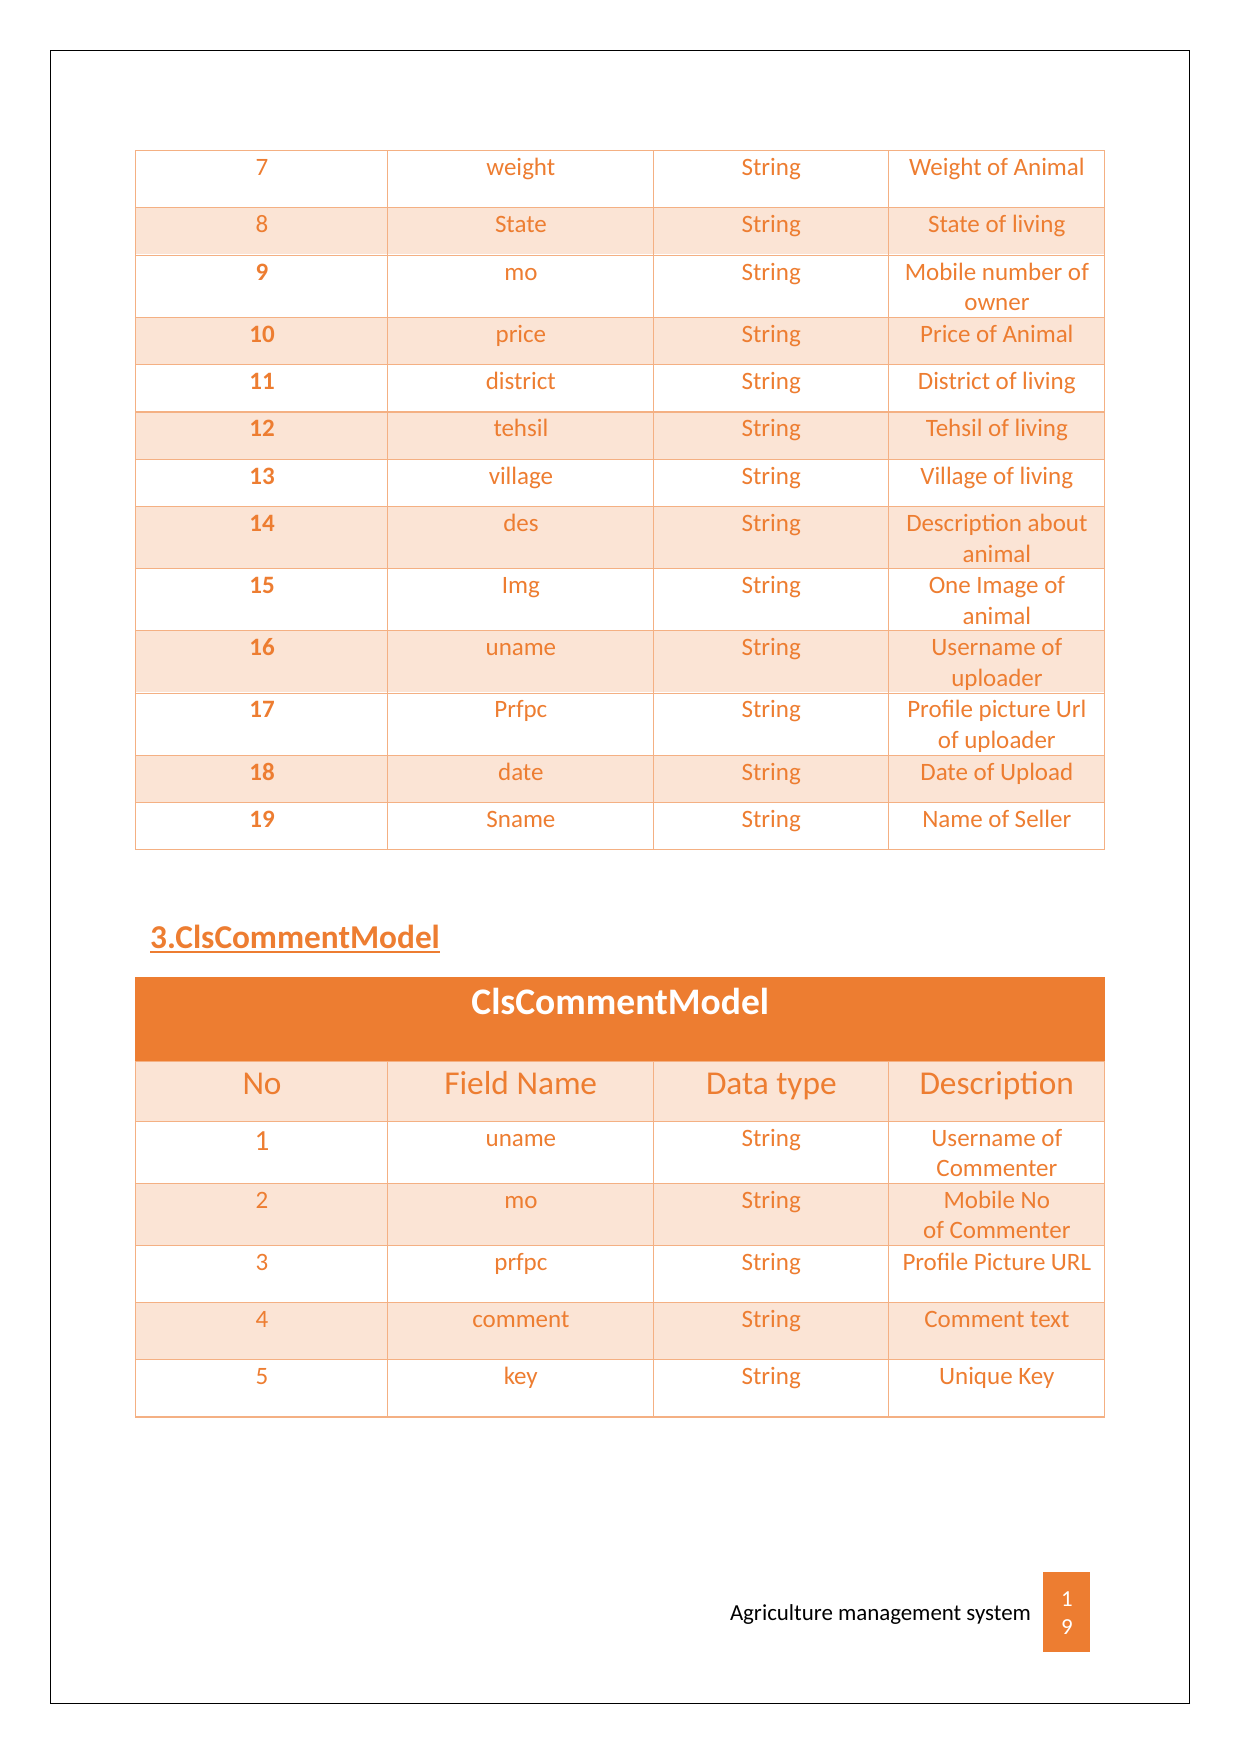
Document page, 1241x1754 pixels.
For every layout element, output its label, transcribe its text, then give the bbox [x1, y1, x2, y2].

table_cell State of living [889, 208, 1104, 254]
table_cell Price of Animal [889, 318, 1104, 364]
table_cell price [388, 318, 653, 364]
table_cell uname [388, 1122, 653, 1183]
table_cell mo [388, 256, 653, 317]
table_cell String [654, 1246, 888, 1302]
table_cell 5 [136, 1360, 387, 1416]
table_cell 10 [136, 318, 387, 364]
table_cell Name of Seller [889, 803, 1104, 849]
table_cell Mobile number of owner [889, 256, 1104, 317]
table_cell 1 [136, 1122, 387, 1183]
table_cell String [654, 1122, 888, 1183]
table_cell Sname [388, 803, 653, 849]
table_cell String [654, 507, 888, 568]
text 3.ClsCommentModel [150, 917, 1090, 957]
table_cell String [654, 318, 888, 364]
table_cell State [388, 208, 653, 254]
table_cell date [388, 756, 653, 802]
table_cell One Image of animal [889, 569, 1104, 630]
table_cell 9 [136, 256, 387, 317]
table_cell weight [388, 151, 653, 207]
table_cell Unique Key [889, 1360, 1104, 1416]
table_cell String [654, 208, 888, 254]
table_cell Description [889, 1062, 1104, 1121]
table_cell Field Name [388, 1062, 653, 1121]
table_cell prfpc [388, 1246, 653, 1302]
table_cell 17 [136, 694, 387, 754]
table_cell Img [388, 569, 653, 630]
table_cell String [654, 1184, 888, 1245]
table_cell String [654, 569, 888, 630]
table_cell tehsil [388, 413, 653, 459]
table_cell 8 [136, 208, 387, 254]
table_cell Weight of Animal [889, 151, 1104, 207]
table_cell 16 [136, 631, 387, 692]
table_cell Mobile No of Commenter [889, 1184, 1104, 1245]
table_cell District of living [889, 365, 1104, 411]
table_cell Profile Picture URL [889, 1246, 1104, 1302]
table_cell des [388, 507, 653, 568]
table_cell String [654, 365, 888, 411]
table_cell Tehsil of living [889, 413, 1104, 459]
table_cell 15 [136, 569, 387, 630]
table_cell 4 [136, 1303, 387, 1359]
table_cell String [654, 631, 888, 692]
table_cell uname [388, 631, 653, 692]
table_cell 12 [136, 413, 387, 459]
table_cell Profile picture Url of uploader [889, 694, 1104, 754]
table_cell String [654, 1303, 888, 1359]
table_cell Prfpc [388, 694, 653, 754]
table_cell String [654, 151, 888, 207]
table_cell String [654, 413, 888, 459]
table_cell 7 [136, 151, 387, 207]
table_cell district [388, 365, 653, 411]
table_cell key [388, 1360, 653, 1416]
table_cell village [388, 460, 653, 506]
table_cell 2 [136, 1184, 387, 1245]
table_cell 11 [136, 365, 387, 411]
table_cell String [654, 1360, 888, 1416]
table_cell 18 [136, 756, 387, 802]
table_cell Username of Commenter [889, 1122, 1104, 1183]
table_cell String [654, 694, 888, 754]
table_cell Description about animal [889, 507, 1104, 568]
table_cell Village of living [889, 460, 1104, 506]
table_cell 13 [136, 460, 387, 506]
table_cell String [654, 460, 888, 506]
table_cell String [654, 803, 888, 849]
table_cell 19 [136, 803, 387, 849]
table_cell Username of uploader [889, 631, 1104, 692]
table_cell String [654, 256, 888, 317]
table_cell Data type [654, 1062, 888, 1121]
table_header ClsCommentModel [136, 978, 1104, 1061]
table_cell Comment text [889, 1303, 1104, 1359]
table_cell No [136, 1062, 387, 1121]
table_cell Date of Upload [889, 756, 1104, 802]
table_cell String [654, 756, 888, 802]
table_cell mo [388, 1184, 653, 1245]
table_cell 3 [136, 1246, 387, 1302]
table_cell 14 [136, 507, 387, 568]
table_cell comment [388, 1303, 653, 1359]
